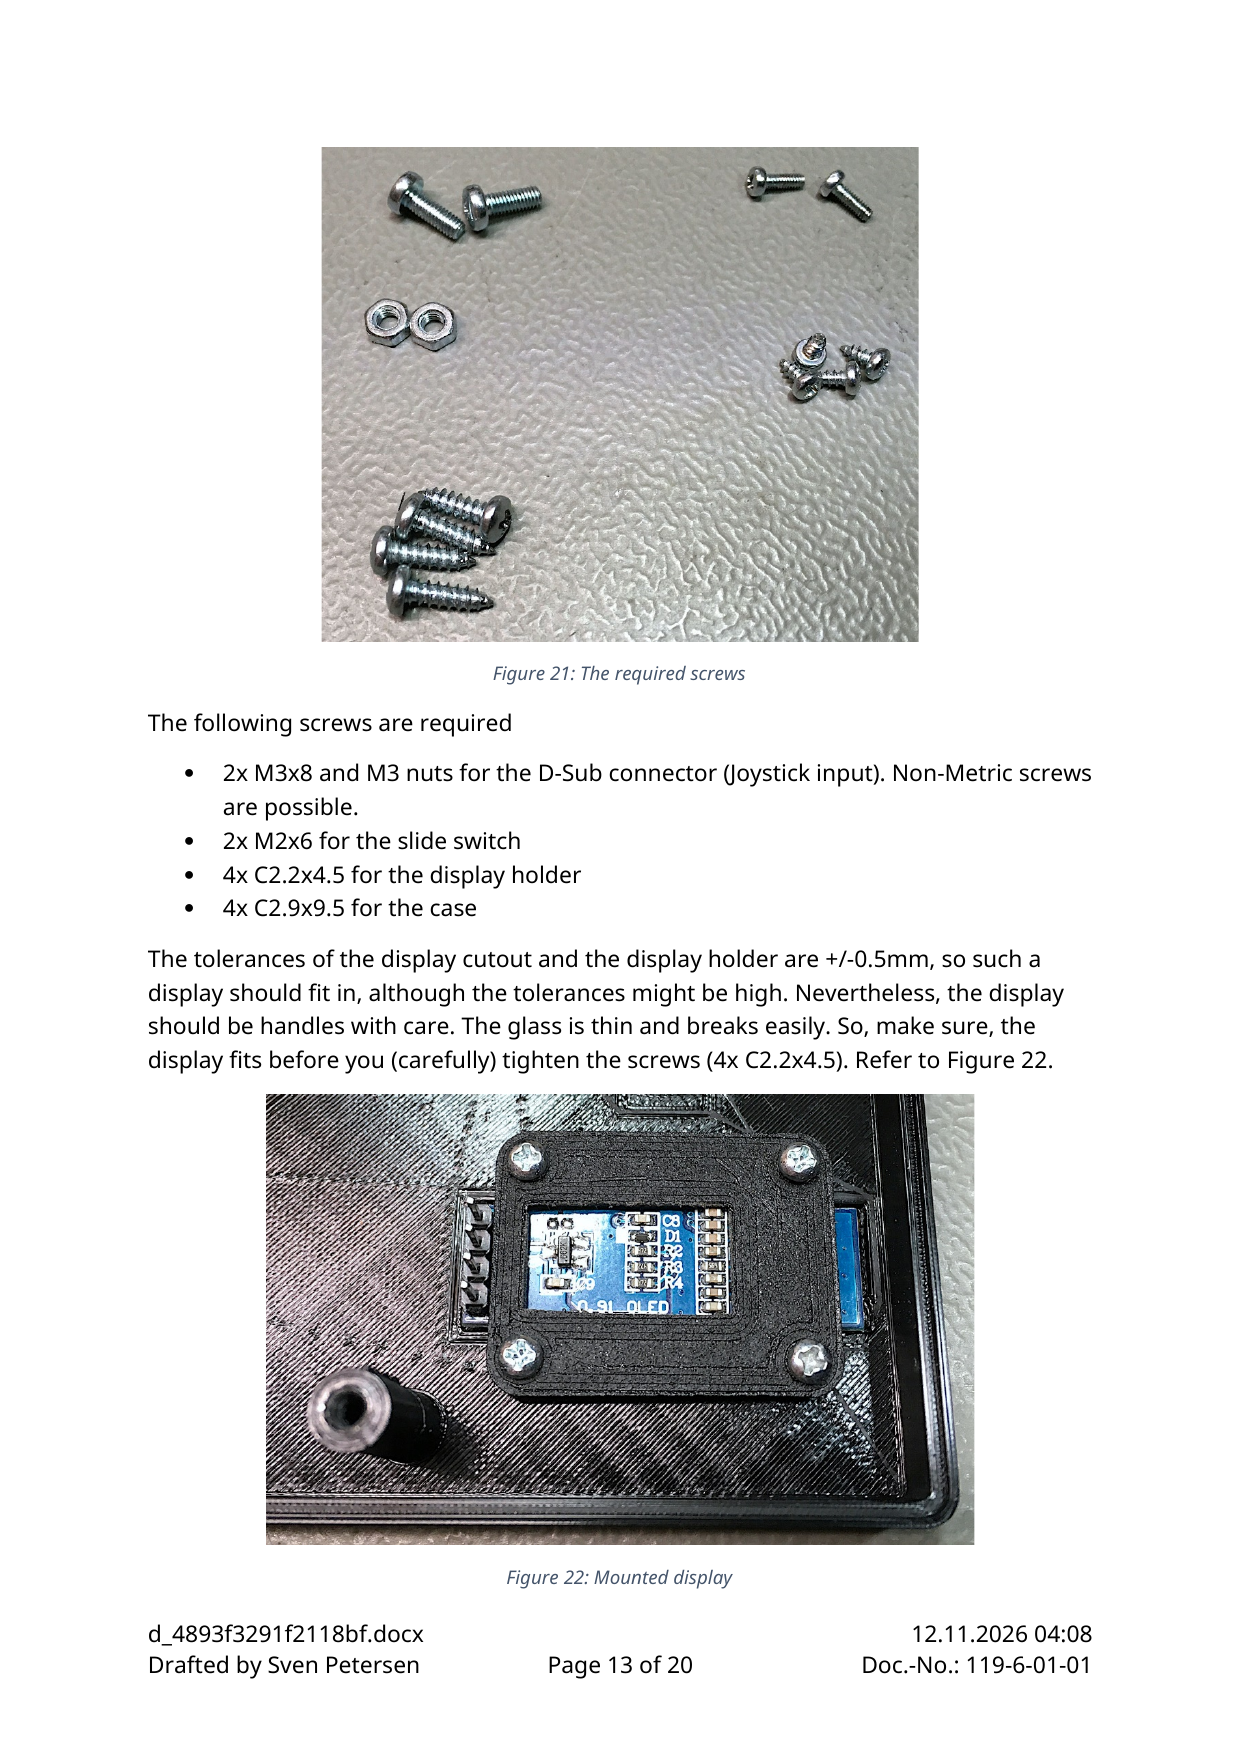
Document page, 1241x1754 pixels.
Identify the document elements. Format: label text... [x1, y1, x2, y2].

picture [266, 1094, 975, 1545]
list 4x C2.9x9.5 for the case [185, 892, 1093, 923]
text Figure 22: Mounted display [148, 1564, 1093, 1589]
text The following screws are required [148, 707, 1093, 738]
text The tolerances of the display cutout and the display holder are +/-0.5mm, so such a display should fit in, although the tolerances might be high. Nevertheless, the display should be handles with care. The glass is thin and breaks easily. So, make sure, the display fits before you (carefully) tighten the screws (4x C2.2x4.5). Refer to Figure 22. [148, 943, 1093, 1075]
picture [321, 147, 919, 642]
list 2x M3x8 and M3 nuts for the D-Sub connector (Joystick input). Non-Metric screws are possible. [185, 757, 1093, 822]
text Figure 21: The required screws [148, 661, 1093, 686]
list 2x M2x6 for the slide switch [185, 825, 1093, 856]
list 4x C2.2x4.5 for the display holder [185, 858, 1093, 890]
